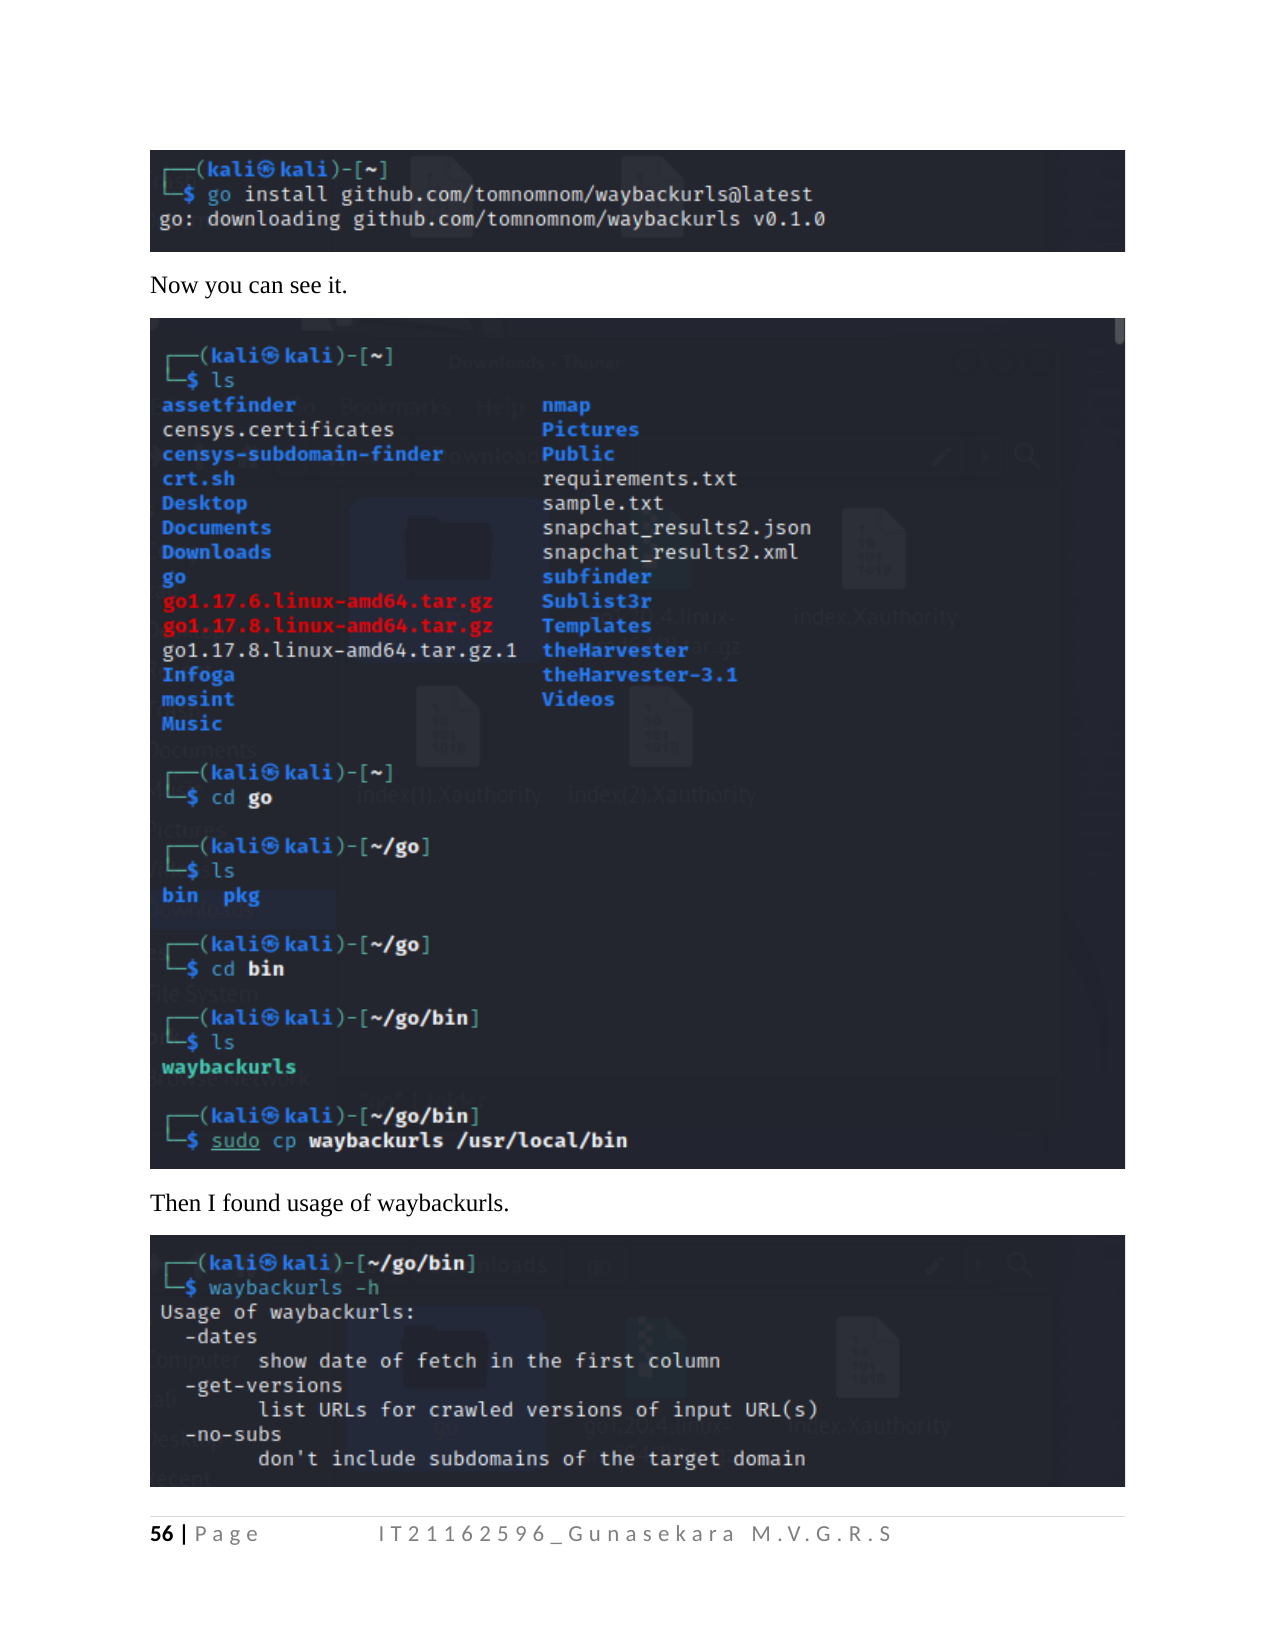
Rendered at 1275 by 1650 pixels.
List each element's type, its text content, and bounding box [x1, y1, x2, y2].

picture [150, 318, 1125, 1169]
text Now you can see it. [150, 270, 1125, 299]
text Then I found usage of waybackurls. [150, 1188, 1125, 1217]
picture [150, 1235, 1125, 1487]
picture [150, 150, 1125, 252]
